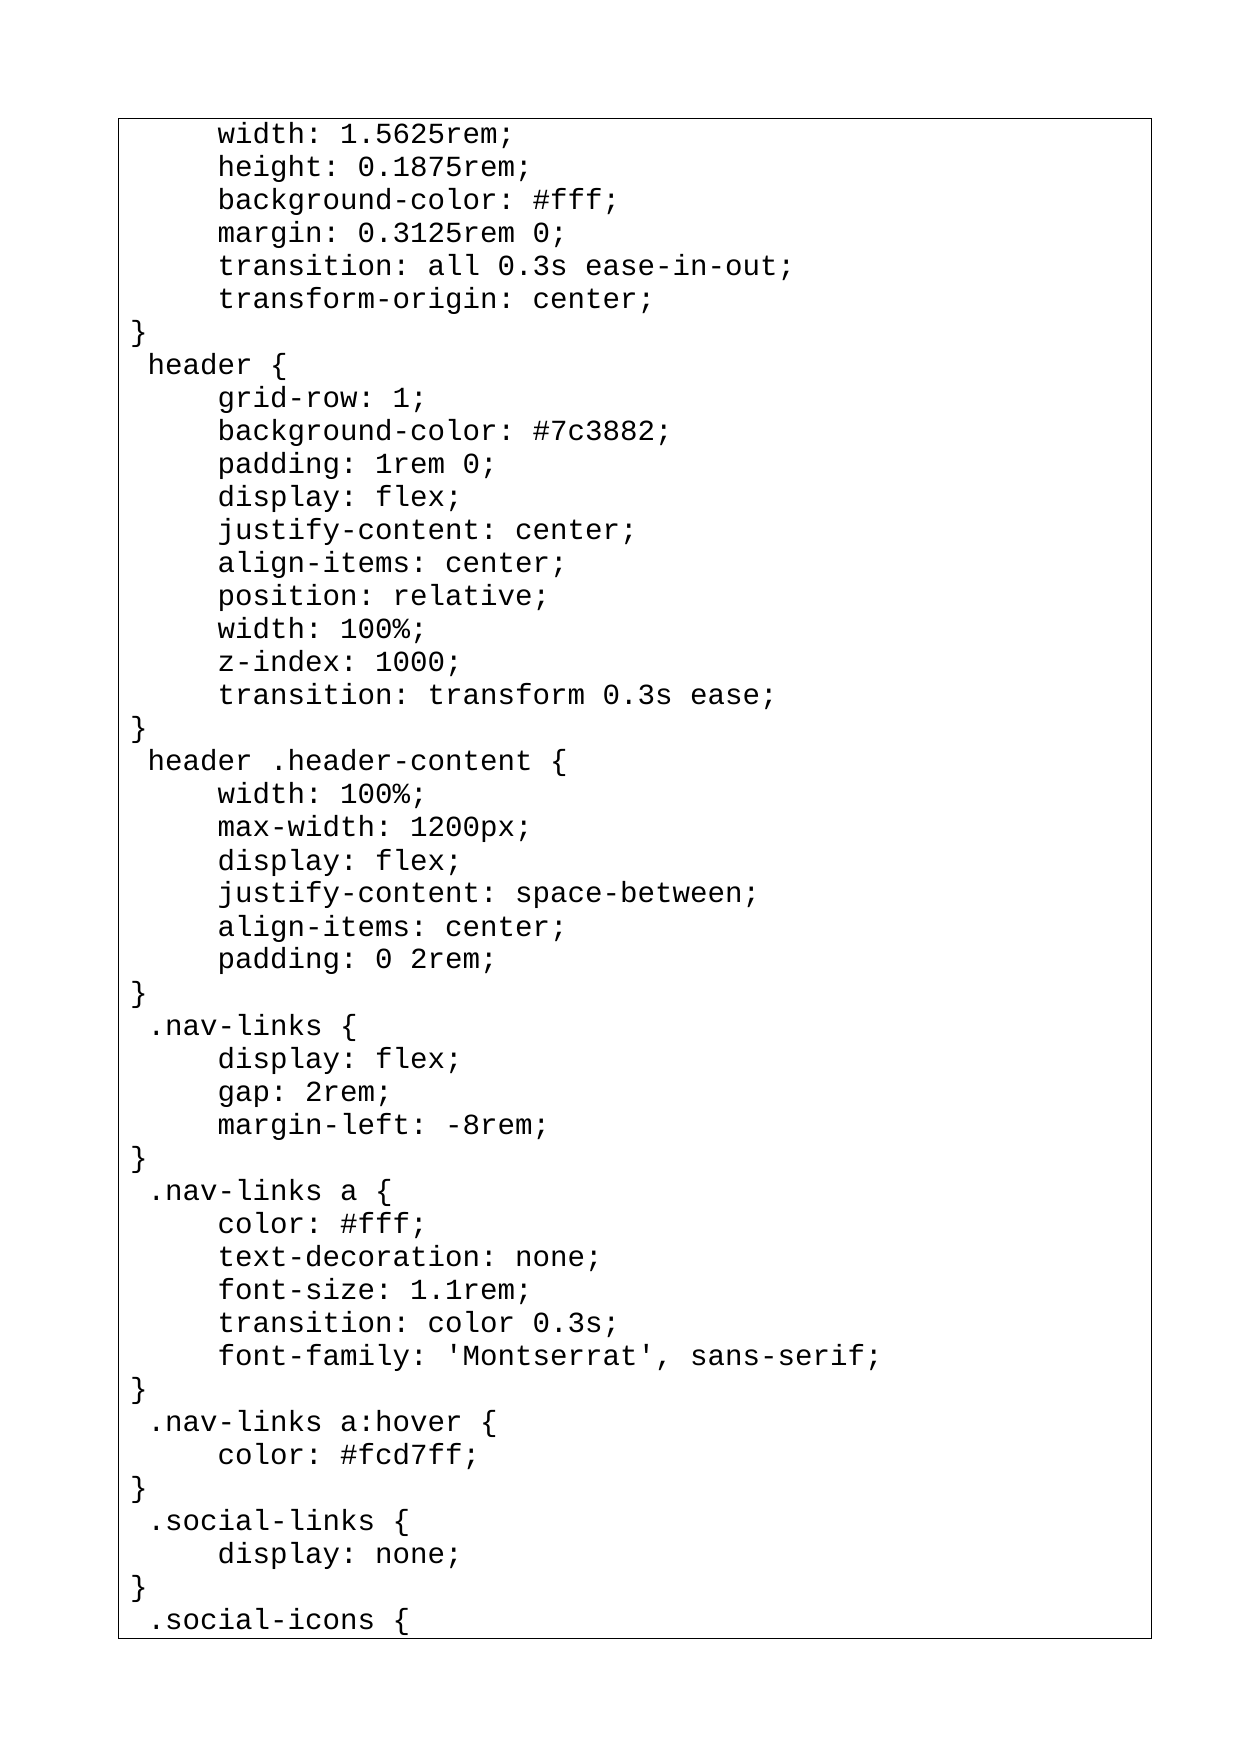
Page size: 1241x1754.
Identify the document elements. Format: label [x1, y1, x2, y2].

table_header [119, 119, 1151, 1638]
